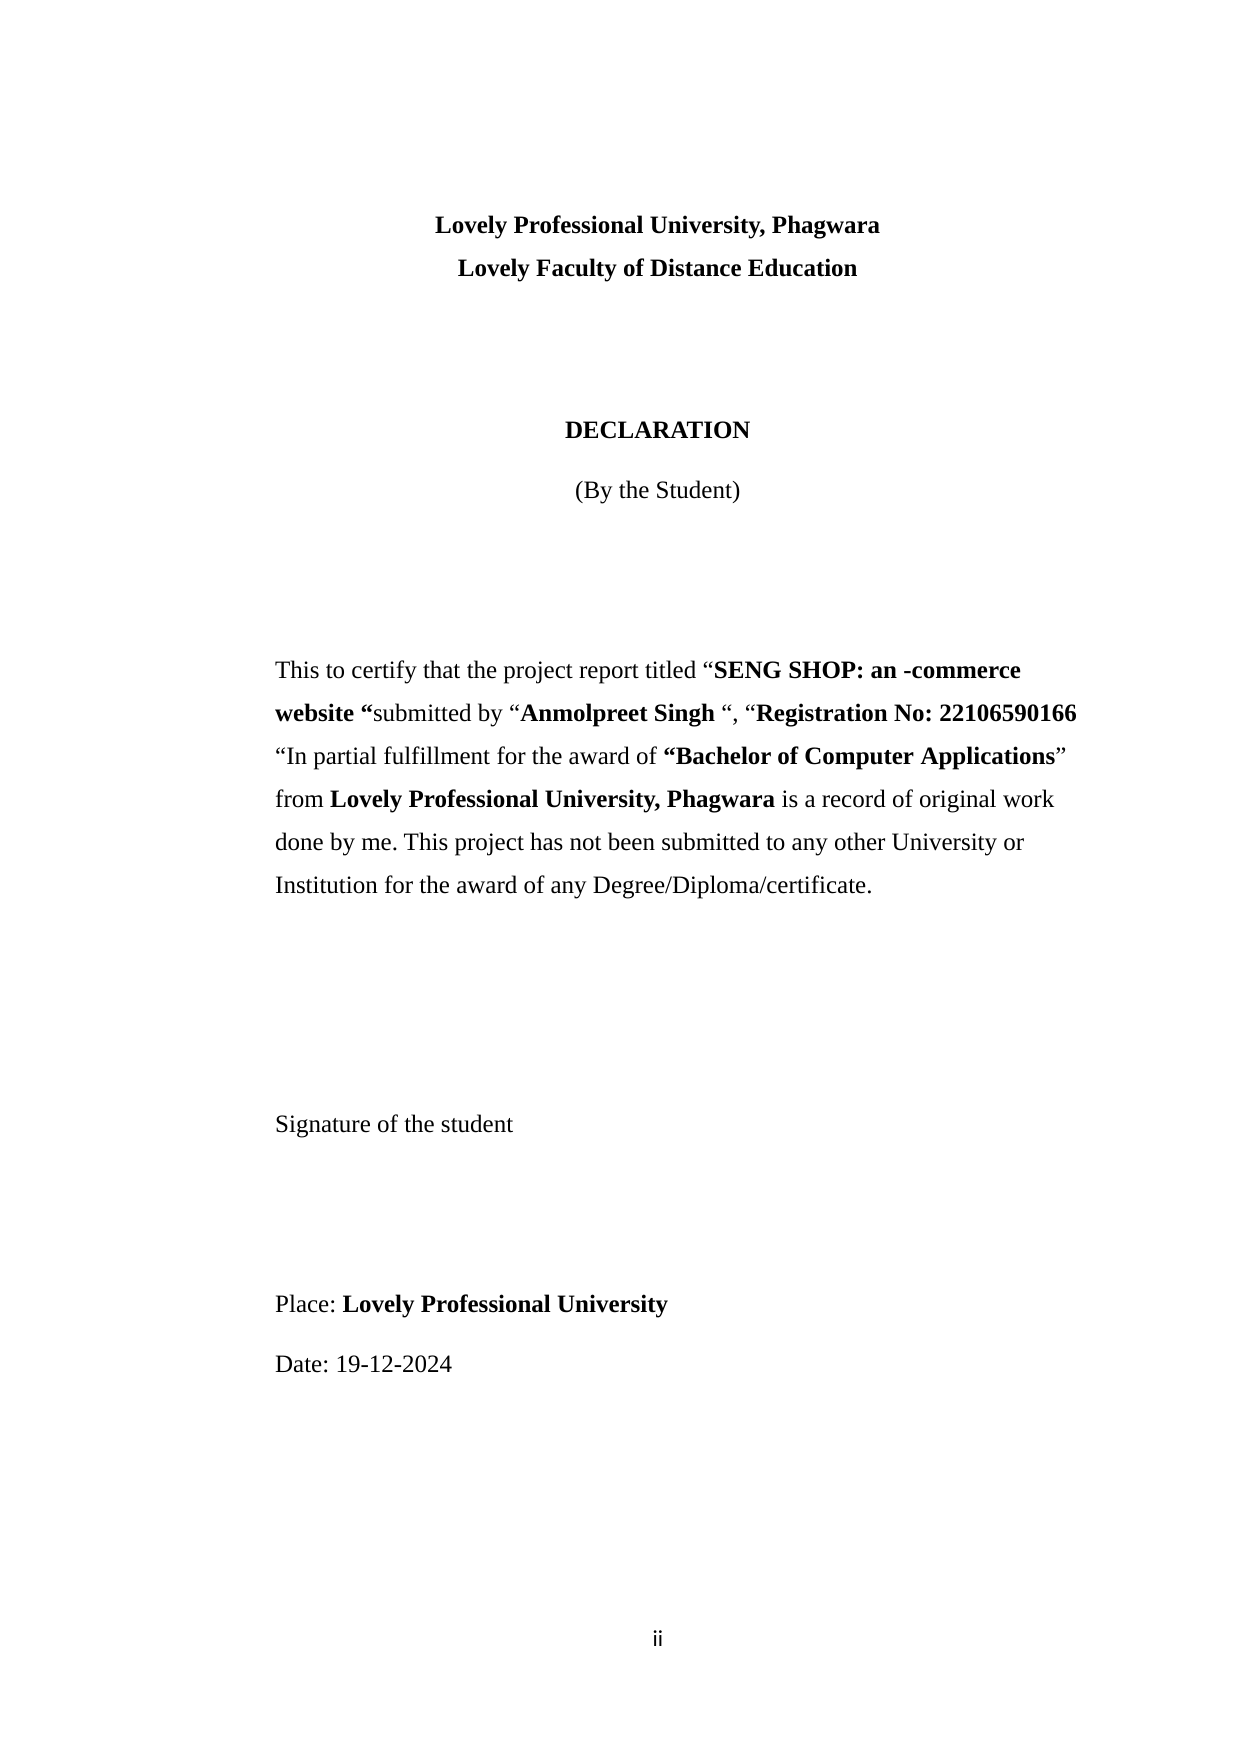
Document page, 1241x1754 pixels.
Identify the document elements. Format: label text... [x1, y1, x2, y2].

text Place: Lovely Professional University [275, 1289, 1090, 1318]
text Lovely Faculty of Distance Education [225, 253, 1090, 282]
text (By the Student) [225, 475, 1090, 504]
text Date: 19-12-2024 [275, 1349, 1090, 1377]
text Lovely Professional University, Phagwara [225, 210, 1090, 238]
text This to certify that the project report titled “SENG SHOP: an -commerce website “submitted by “Anmolpreet Singh “, “Registration No: 22106590166 “In partial fulfillment for the award of “Bachelor of Computer Applications” from Lovely Professional University, Phagwara is a record of original work done by me. This project has not been submitted to any other University or Institution for the award of any Degree/Diploma/certificate. [275, 655, 1090, 899]
text DECLARATION [225, 416, 1090, 444]
text Signature of the student [275, 1109, 1090, 1138]
